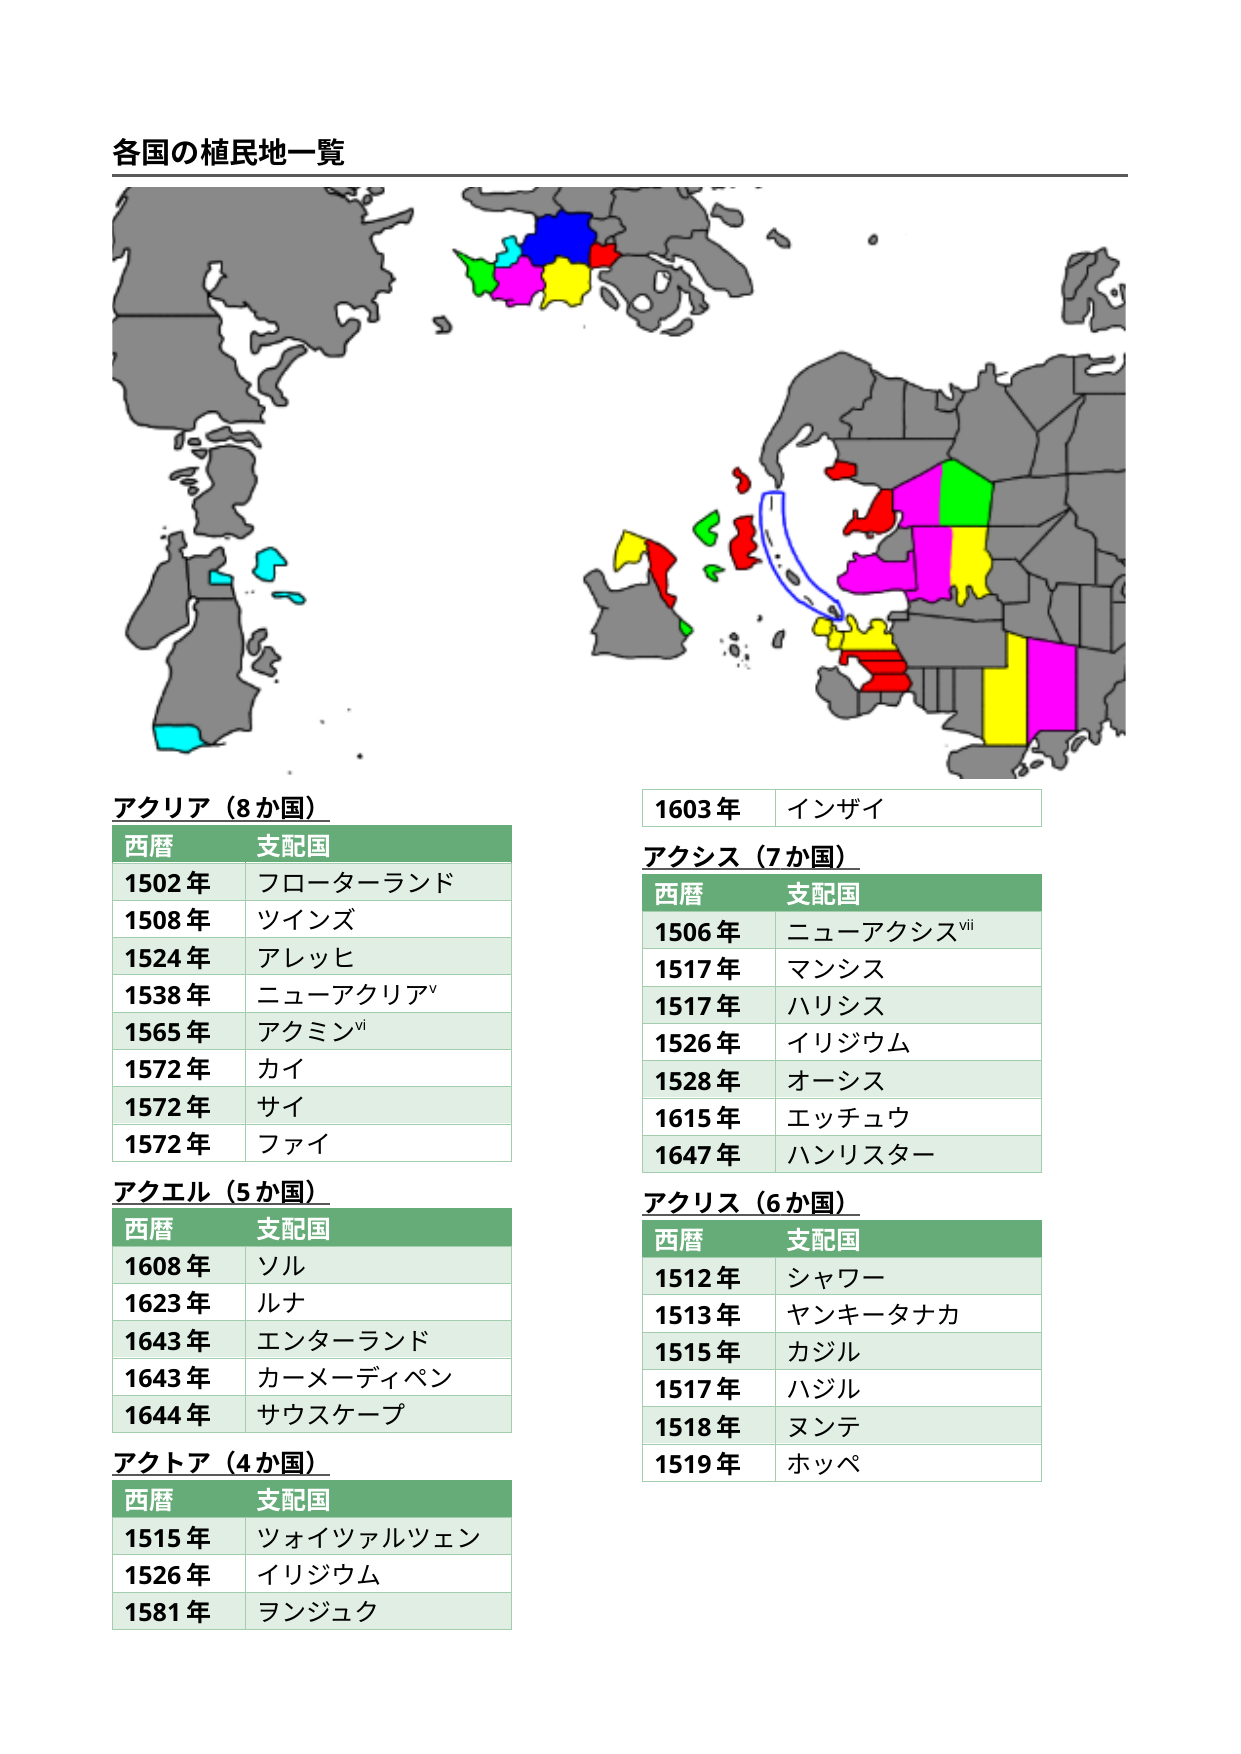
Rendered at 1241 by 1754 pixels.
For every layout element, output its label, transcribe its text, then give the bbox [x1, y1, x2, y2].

table_cell アクミン [246, 1013, 511, 1049]
table_cell 1502年 [113, 864, 245, 900]
table_cell 1643年 [113, 1359, 245, 1395]
table_cell ハリシス [776, 987, 1041, 1023]
table_cell 1506年 [643, 912, 775, 948]
table_cell サウスケープ [246, 1396, 511, 1432]
table_cell 1608年 [113, 1247, 245, 1283]
table_cell 1512年 [643, 1258, 775, 1294]
table_cell シャワー [776, 1258, 1041, 1294]
table_cell 1526年 [643, 1024, 775, 1060]
table_cell 1524年 [113, 938, 245, 974]
table_cell 1508年 [113, 901, 245, 937]
table_cell 1528年 [643, 1061, 775, 1097]
table_cell 1581年 [113, 1593, 245, 1629]
table_cell 1643年 [113, 1321, 245, 1357]
table_cell 1647年 [643, 1136, 775, 1172]
table_cell 1517年 [643, 949, 775, 986]
table_cell 1565年 [113, 1013, 245, 1049]
table_header 西暦 [113, 826, 245, 862]
table_cell カーメーディペン [246, 1359, 511, 1395]
table_cell ホッペ [776, 1445, 1041, 1481]
table_cell ソル [246, 1247, 511, 1283]
subtitle アクシス（7か国） [642, 837, 1128, 874]
table_cell 1538年 [113, 975, 245, 1012]
table_cell イリジウム [246, 1555, 511, 1592]
table_cell エッチュウ [776, 1099, 1041, 1135]
table_cell 1518年 [643, 1407, 775, 1443]
table_header 支配国 [246, 826, 511, 862]
table_cell 1572年 [113, 1125, 245, 1161]
table_cell 1572年 [113, 1050, 245, 1086]
picture [112, 187, 1126, 779]
table_header 西暦 [113, 1481, 245, 1517]
subtitle アクトア（4か国） [112, 1443, 598, 1480]
table_cell ツインズ [246, 901, 511, 937]
table_cell 1644年 [113, 1396, 245, 1432]
table_cell 1526年 [113, 1555, 245, 1592]
table_cell ヤンキータナカ [776, 1295, 1041, 1332]
table_header 西暦 [643, 1221, 775, 1257]
table_cell 1515年 [113, 1518, 245, 1554]
table_cell 1517年 [643, 987, 775, 1023]
table_cell 1615年 [643, 1099, 775, 1135]
table_cell ルナ [246, 1284, 511, 1320]
table_cell エンターランド [246, 1321, 511, 1357]
table_header 支配国 [776, 1221, 1041, 1257]
table_cell ヲンジュク [246, 1593, 511, 1629]
table_cell オーシス [776, 1061, 1041, 1097]
subtitle アクエル（5か国） [112, 1172, 598, 1208]
table_cell カジル [776, 1333, 1041, 1369]
table_cell ハジル [776, 1370, 1041, 1406]
table_header 西暦 [113, 1209, 245, 1246]
table_cell サイ [246, 1087, 511, 1123]
table_cell ツォイツァルツェン [246, 1518, 511, 1554]
table_cell 1519年 [643, 1445, 775, 1481]
table_cell ファイ [246, 1125, 511, 1161]
table_cell 1513年 [643, 1295, 775, 1332]
table_cell ニューアクリア [246, 975, 511, 1012]
table_cell イリジウム [776, 1024, 1041, 1060]
table_cell 1603年 [643, 790, 775, 826]
subtitle アクリス（6か国） [642, 1183, 1128, 1220]
table_header 支配国 [246, 1481, 511, 1517]
table_cell ヌンテ [776, 1407, 1041, 1443]
subtitle アクリア（8か国） [112, 789, 598, 825]
table_header 西暦 [643, 875, 775, 911]
table_cell 1572年 [113, 1087, 245, 1123]
table_header 支配国 [246, 1209, 511, 1246]
table_cell 1517年 [643, 1370, 775, 1406]
table_cell ハンリスター [776, 1136, 1041, 1172]
table_cell アレッヒ [246, 938, 511, 974]
table_cell マンシス [776, 949, 1041, 986]
table_header 支配国 [776, 875, 1041, 911]
table_cell ニューアクシス [776, 912, 1041, 948]
table_cell フローターランド [246, 864, 511, 900]
table_cell カイ [246, 1050, 511, 1086]
table_cell 1623年 [113, 1284, 245, 1320]
table_cell 1515年 [643, 1333, 775, 1369]
table_cell インザイ [776, 790, 1041, 826]
subtitle 各国の植民地一覧 [112, 129, 1128, 174]
